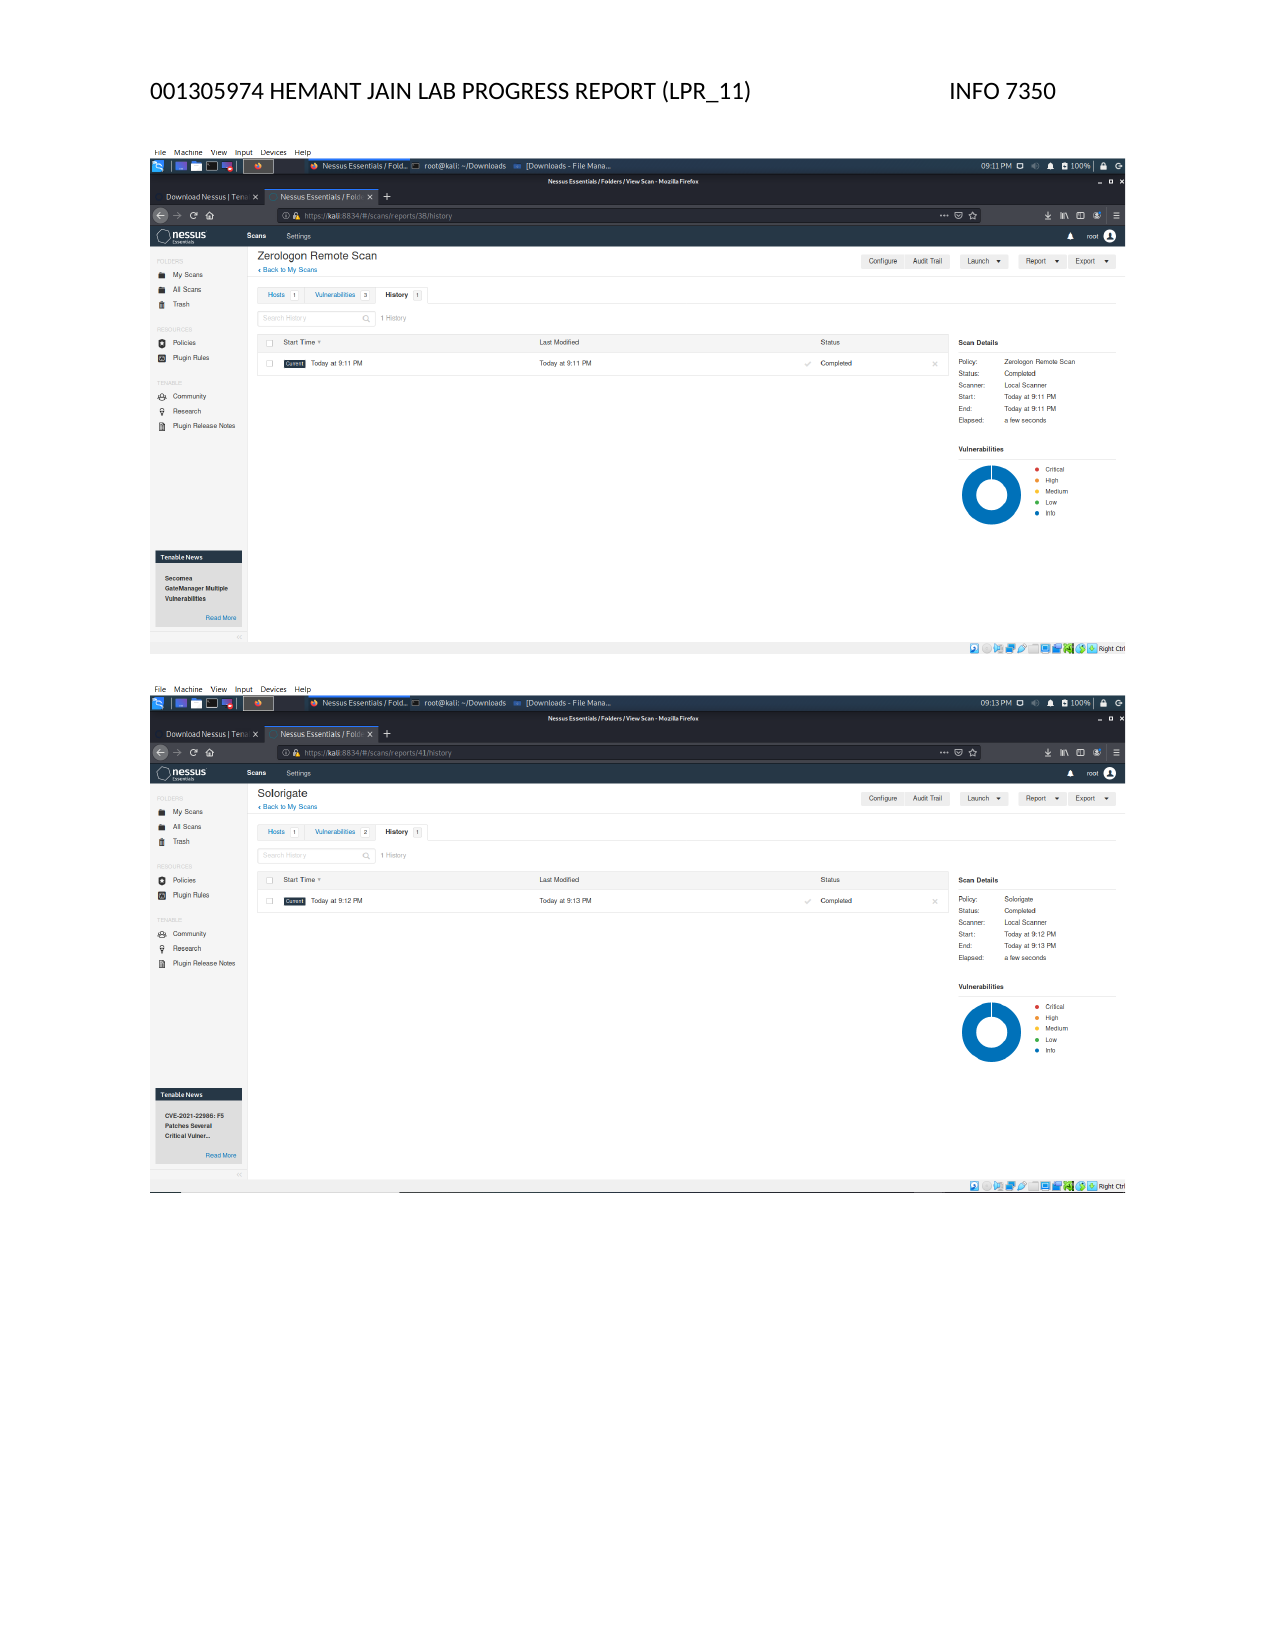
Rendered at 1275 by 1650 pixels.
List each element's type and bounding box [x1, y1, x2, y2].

picture [150, 682, 1125, 1193]
picture [150, 150, 1125, 654]
